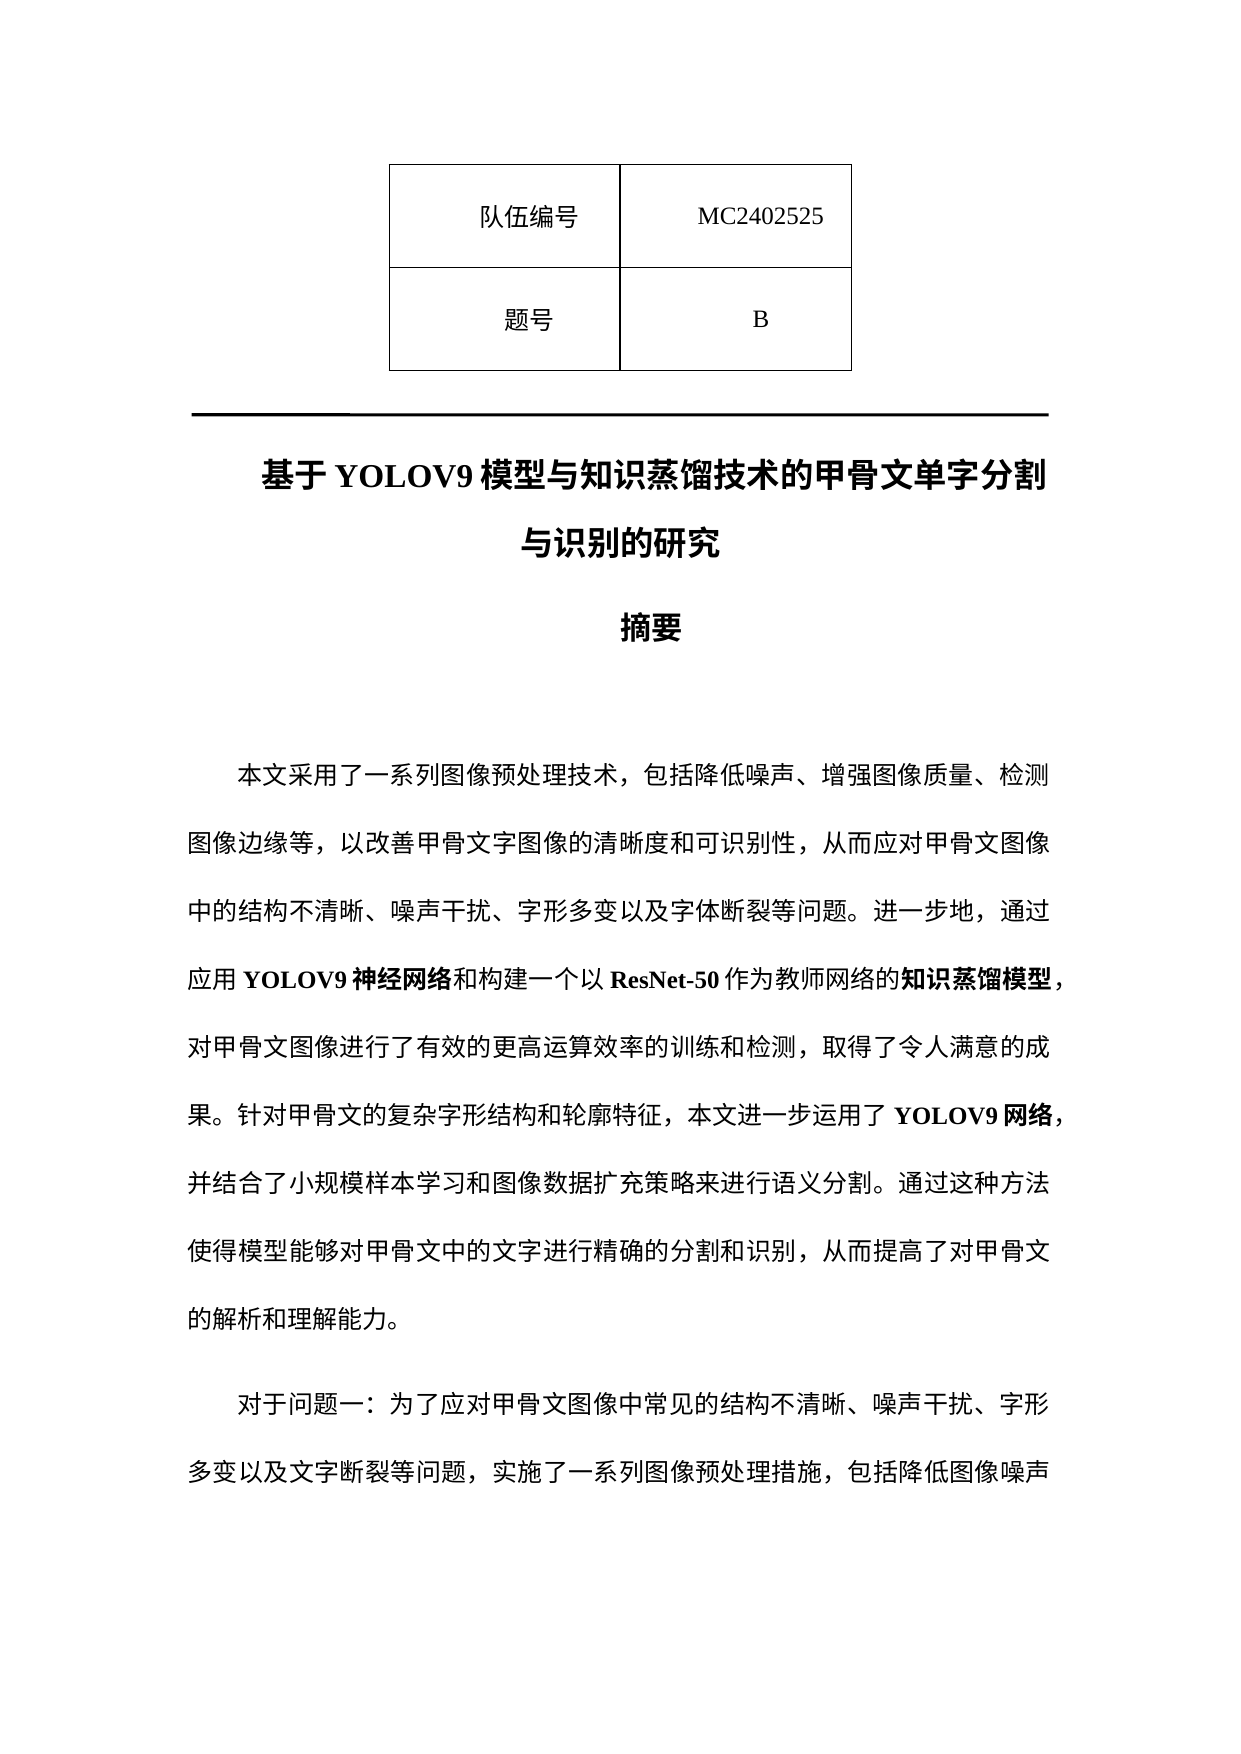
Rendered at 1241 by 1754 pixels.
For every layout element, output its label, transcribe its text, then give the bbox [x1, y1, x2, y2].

title 基于YOLOV9模型与知识蒸馏技术的甲骨文单字分割与识别的研究 [187, 439, 1053, 574]
text 本文采用了一系列图像预处理技术，包括降低噪声、增强图像质量、检测图像边缘等，以改善甲骨文字图像的清晰度和可识别性，从而应对甲骨文图像中的结构不清晰、噪声干扰、字形多变以及字体断裂等问题。进一步地，通过应用YOLOV9神经网络和构建一个以ResNet-50作为教师网络的知识蒸馏模型，对甲骨文图像进行了有效的更高运算效率的训练和检测，取得了令人满意的成果。针对甲骨文的复杂字形结构和轮廓特征，本文进一步运用了YOLOV9网络，并结合了小规模样本学习和图像数据扩充策略来进行语义分割。通过这种方法使得模型能够对甲骨文中的文字进行精确的分割和识别，从而提高了对甲骨文的解析和理解能力。 [187, 740, 1053, 1351]
table_header 队伍编号 [390, 165, 619, 267]
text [187, 1368, 1053, 1504]
subtitle 摘要 [187, 591, 1053, 659]
table_header MC2402525 [621, 165, 851, 267]
table_cell 题号 [390, 268, 619, 370]
table_cell B [621, 268, 851, 370]
